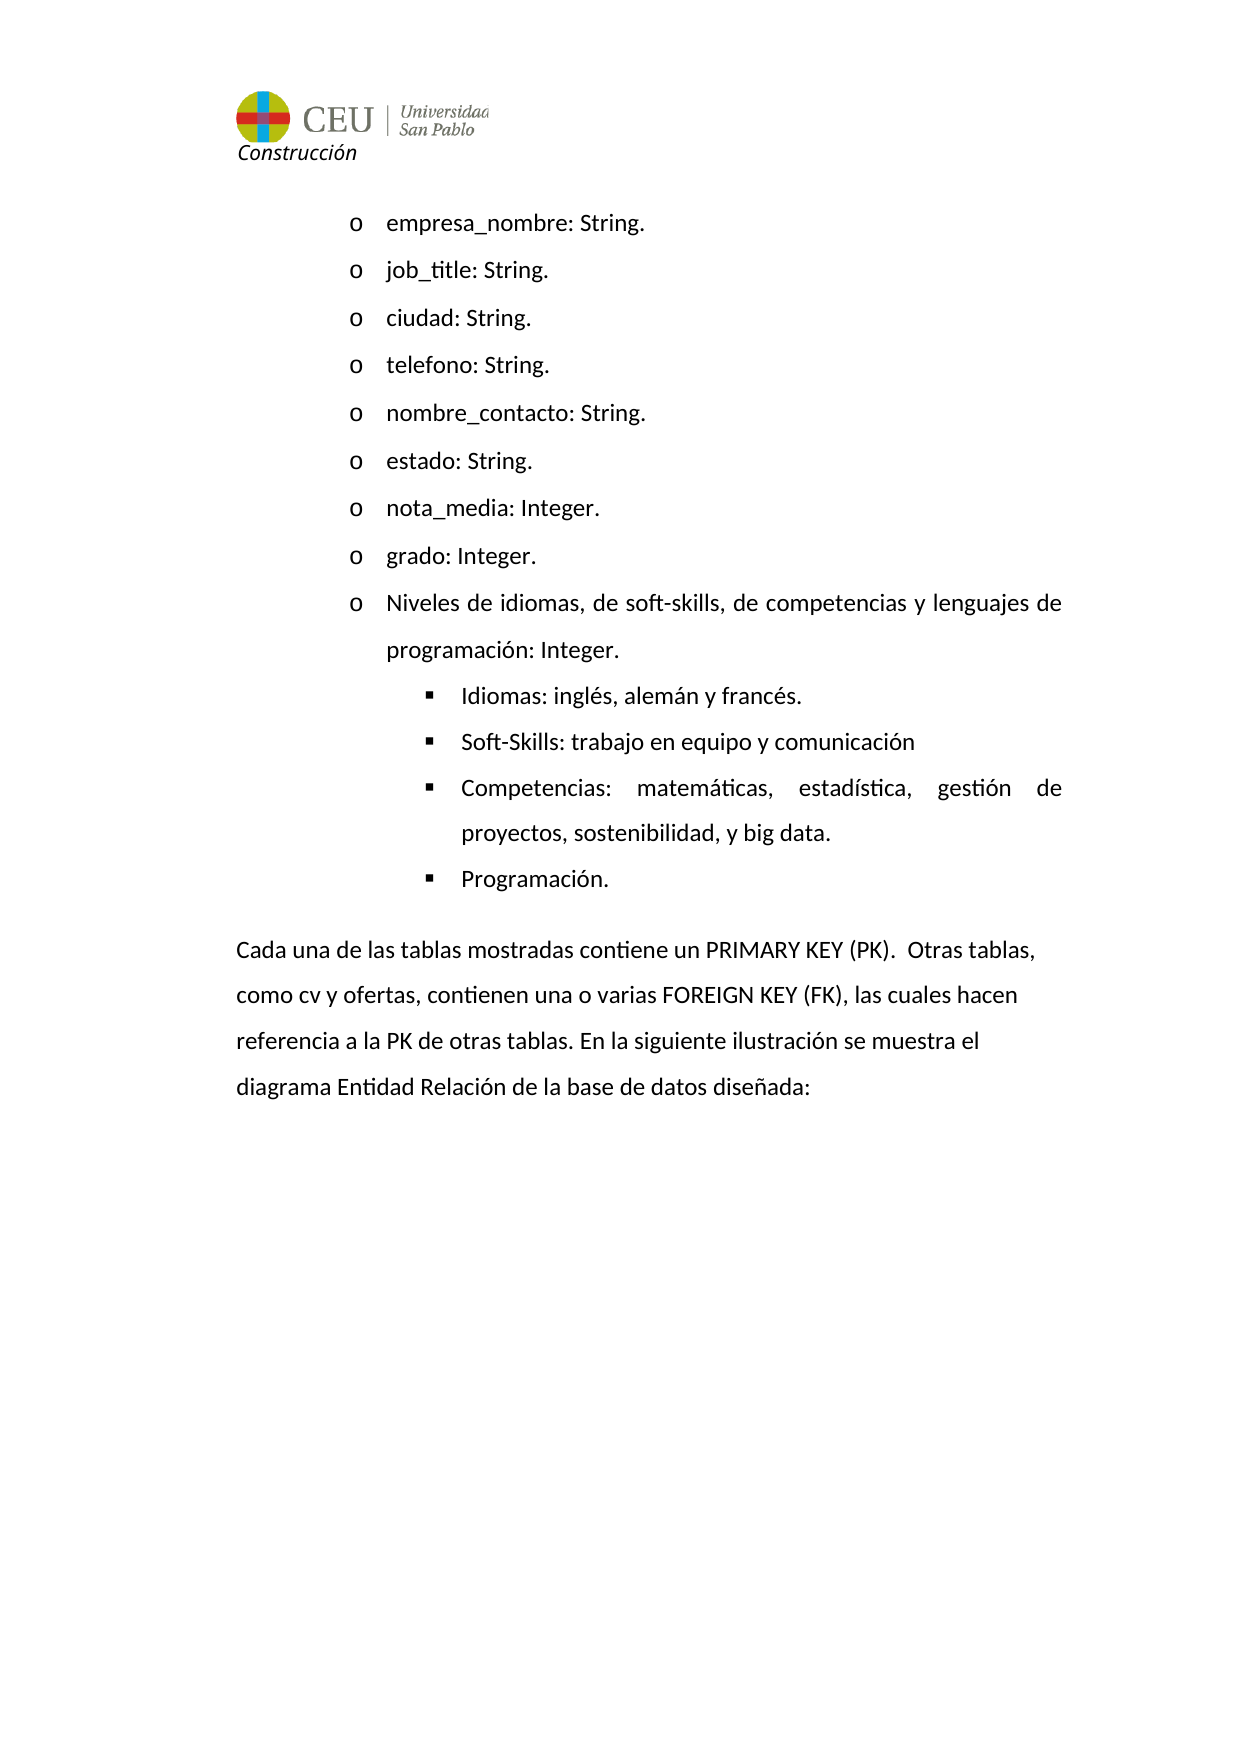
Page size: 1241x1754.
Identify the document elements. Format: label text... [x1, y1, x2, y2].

list nota_media: Integer. [349, 492, 1063, 524]
list empresa_nombre: String. [349, 207, 1063, 238]
list grado: Integer. [349, 540, 1063, 572]
list Soft-Skills: trabajo en equipo y comunicación [424, 726, 1063, 757]
picture [235, 89, 489, 143]
list Programación. [424, 863, 1063, 894]
text Cada una de las tablas mostradas contiene un PRIMARY KEY (PK). Otras tablas, como cv y ofertas, contienen una o varias FOREIGN KEY (FK), las cuales hacen referencia a la PK de otras tablas. En la siguiente ilustración se muestra el diagrama Entidad Relación de la base de datos diseñada: [236, 934, 1063, 1102]
list ciudad: String. [349, 302, 1063, 334]
list Competencias: matemáticas, estadística, gestión de proyectos, sostenibilidad, y big data. [424, 772, 1063, 848]
list job_title: String. [349, 254, 1063, 286]
list nombre_contacto: String. [349, 397, 1063, 429]
list estado: String. [349, 445, 1063, 477]
list Niveles de idiomas, de soft-skills, de competencias y lenguajes de programación: Integer. [349, 588, 1063, 665]
list telefono: String. [349, 349, 1063, 381]
list Idiomas: inglés, alemán y francés. [424, 680, 1063, 711]
